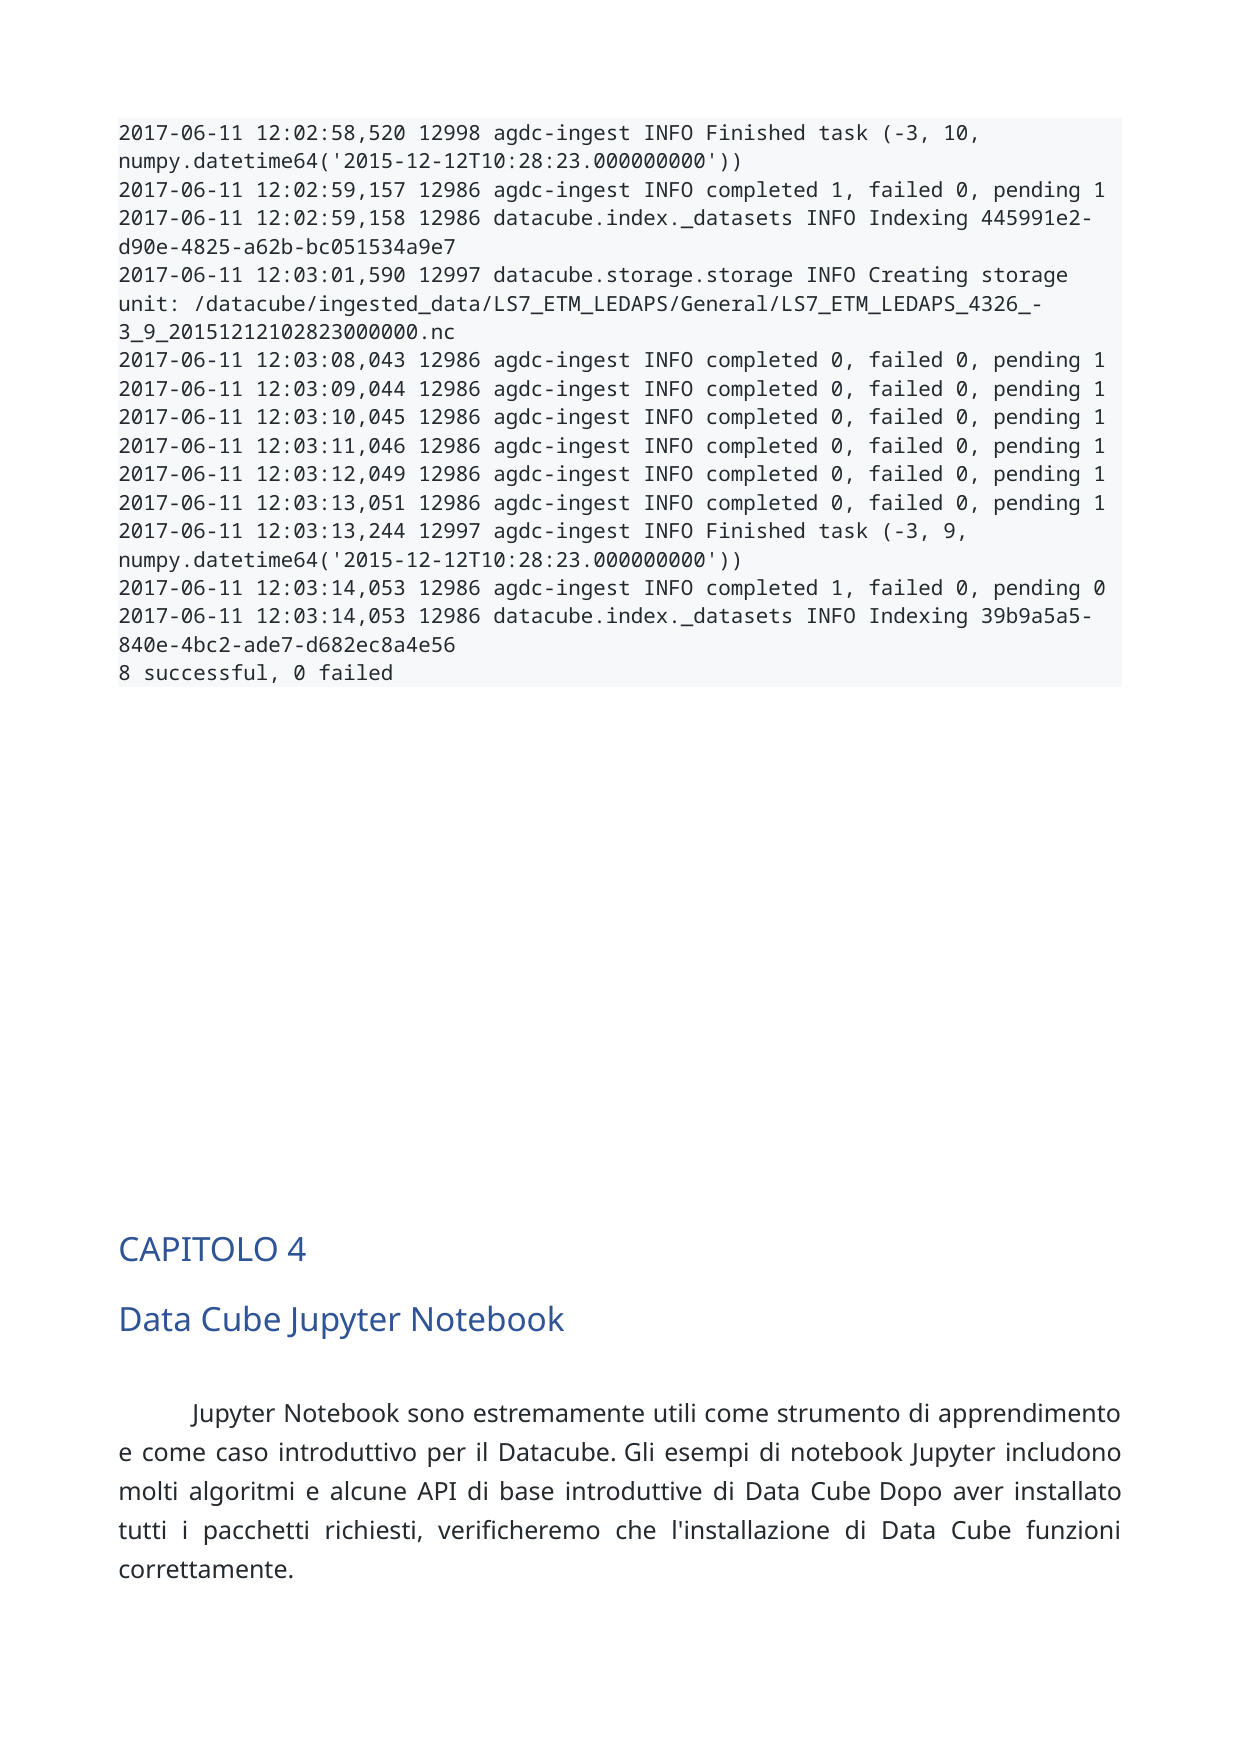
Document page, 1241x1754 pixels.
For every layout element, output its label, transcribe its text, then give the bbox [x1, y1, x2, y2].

text 2017-06-11 12:03:13,244 12997 agdc-ingest INFO Finished task (-3, 9, numpy.datetime64('2015-12-12T10:28:23.000000000')) [118, 516, 1122, 573]
subtitle CAPITOLO 4 [118, 1226, 1122, 1271]
text 2017-06-11 12:02:59,157 12986 agdc-ingest INFO completed 1, failed 0, pending 1 [118, 175, 1122, 203]
text 2017-06-11 12:03:01,590 12997 datacube.storage.storage INFO Creating storage unit: /datacube/ingested_data/LS7_ETM_LEDAPS/General/LS7_ETM_LEDAPS_4326_-3_9_20151212102823000000.nc [118, 260, 1122, 346]
text 2017-06-11 12:03:09,044 12986 agdc-ingest INFO completed 0, failed 0, pending 1 [118, 374, 1122, 402]
text Jupyter Notebook sono estremamente utili come strumento di apprendimento e come caso introduttivo per il Datacube. Gli esempi di notebook Jupyter includono molti algoritmi e alcune API di base introduttive di Data Cube Dopo aver installato tutti i pacchetti richiesti, verificheremo che l'installazione di Data Cube funzioni correttamente. [118, 1468, 1122, 1513]
text 2017-06-11 12:03:08,043 12986 agdc-ingest INFO completed 0, failed 0, pending 1 [118, 346, 1122, 374]
text 2017-06-11 12:03:12,049 12986 agdc-ingest INFO completed 0, failed 0, pending 1 [118, 459, 1122, 488]
text 2017-06-11 12:03:14,053 12986 datacube.index._datasets INFO Indexing 39b9a5a5-840e-4bc2-ade7-d682ec8a4e56 [118, 602, 1122, 658]
text 2017-06-11 12:03:14,053 12986 agdc-ingest INFO completed 1, failed 0, pending 0 [118, 573, 1122, 602]
text 2017-06-11 12:03:13,051 12986 agdc-ingest INFO completed 0, failed 0, pending 1 [118, 488, 1122, 516]
text 2017-06-11 12:02:59,158 12986 datacube.index._datasets INFO Indexing 445991e2-d90e-4825-a62b-bc051534a9e7 [118, 203, 1122, 260]
text Jupyter Notebook sono estremamente utili come strumento di apprendimento e come caso introduttivo per il Datacube. Gli esempi di notebook Jupyter includono molti algoritmi e alcune API di base introduttive di Data Cube Dopo aver installato tutti i pacchetti richiesti, verificheremo che l'installazione di Data Cube funzioni correttamente. [118, 1547, 1122, 1586]
text 2017-06-11 12:03:11,046 12986 agdc-ingest INFO completed 0, failed 0, pending 1 [118, 431, 1122, 459]
text 8 successful, 0 failed [118, 658, 1122, 687]
subtitle Data Cube Jupyter Notebook [118, 1296, 1122, 1341]
text 2017-06-11 12:03:10,045 12986 agdc-ingest INFO completed 0, failed 0, pending 1 [118, 402, 1122, 431]
text 2017-06-11 12:02:58,520 12998 agdc-ingest INFO Finished task (-3, 10, numpy.datetime64('2015-12-12T10:28:23.000000000')) [118, 118, 1122, 175]
text Jupyter Notebook sono estremamente utili come strumento di apprendimento e come caso introduttivo per il Datacube. Gli esempi di notebook Jupyter includono molti algoritmi e alcune API di base introduttive di Data Cube Dopo aver installato tutti i pacchetti richiesti, verificheremo che l'installazione di Data Cube funzioni correttamente. [118, 1395, 1122, 1434]
